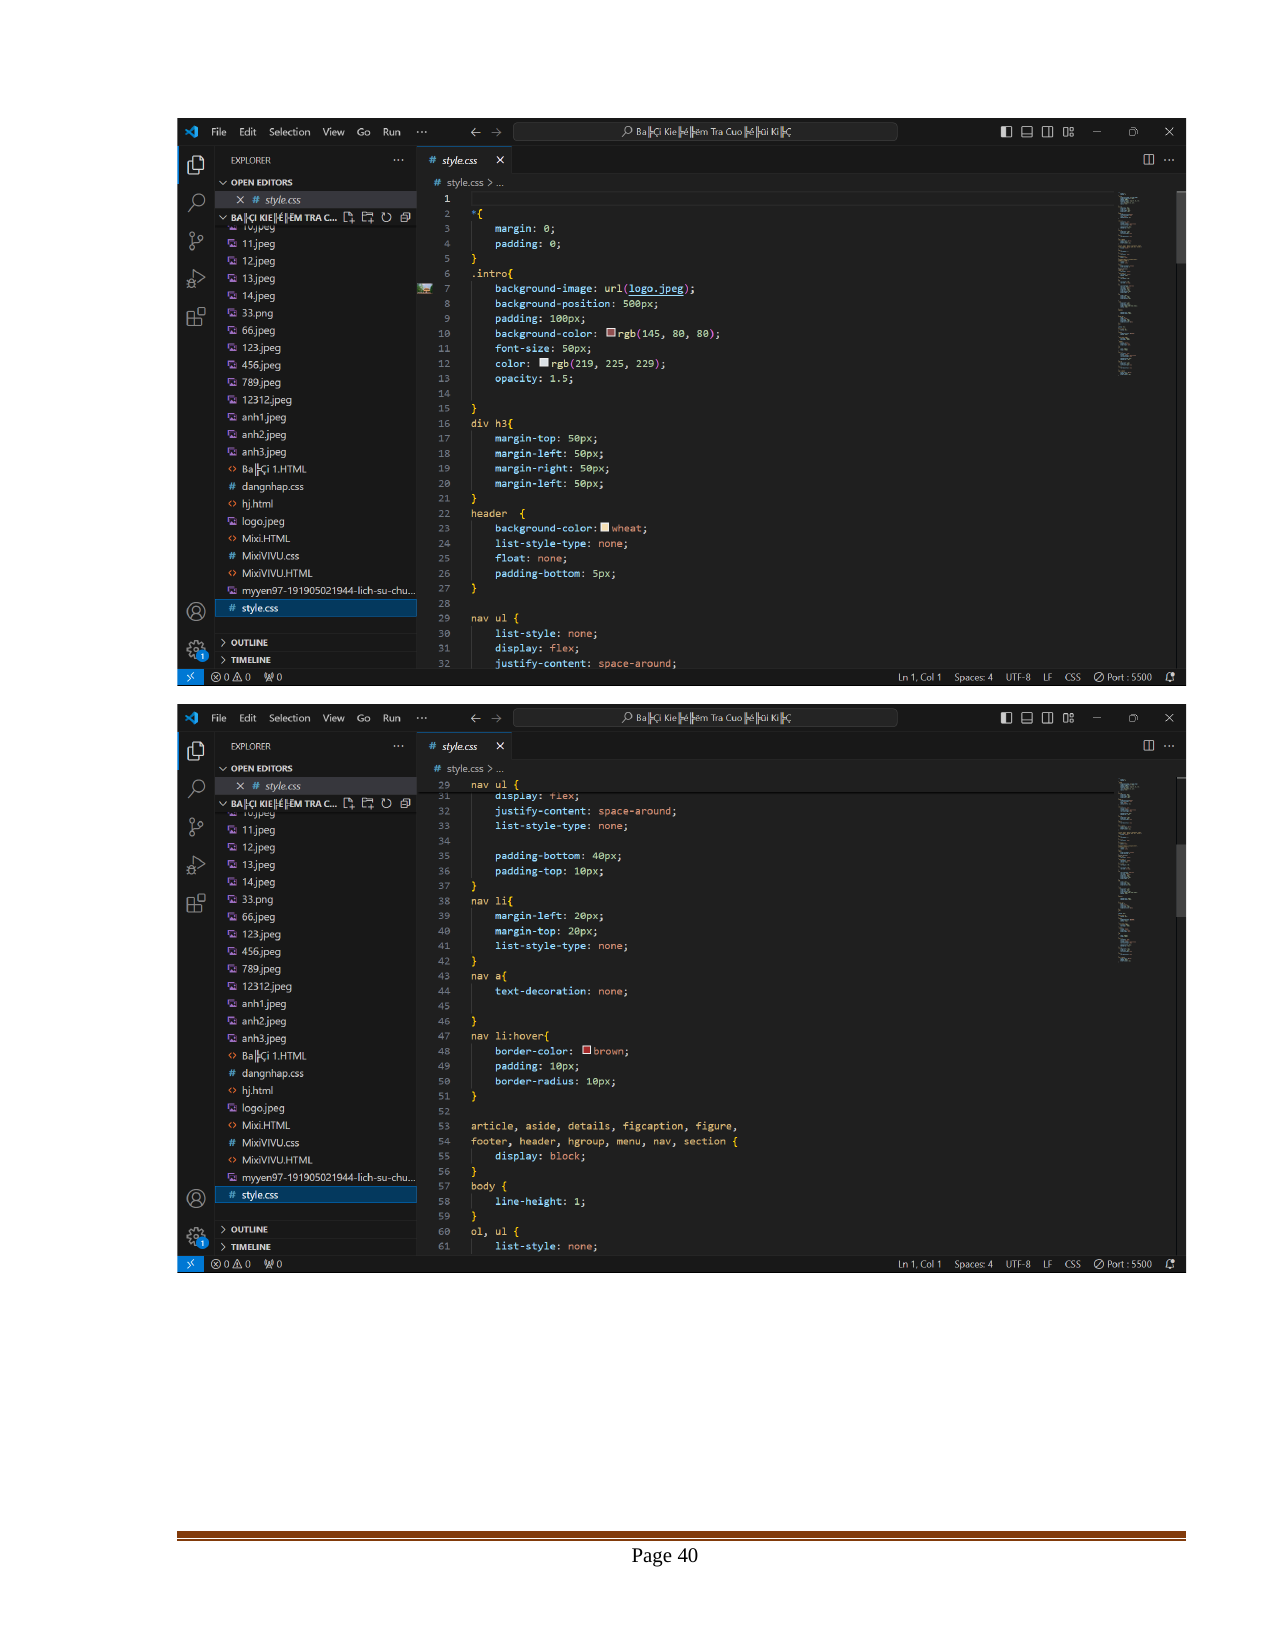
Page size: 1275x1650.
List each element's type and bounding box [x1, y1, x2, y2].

picture [177, 118, 1187, 686]
picture [177, 704, 1187, 1273]
